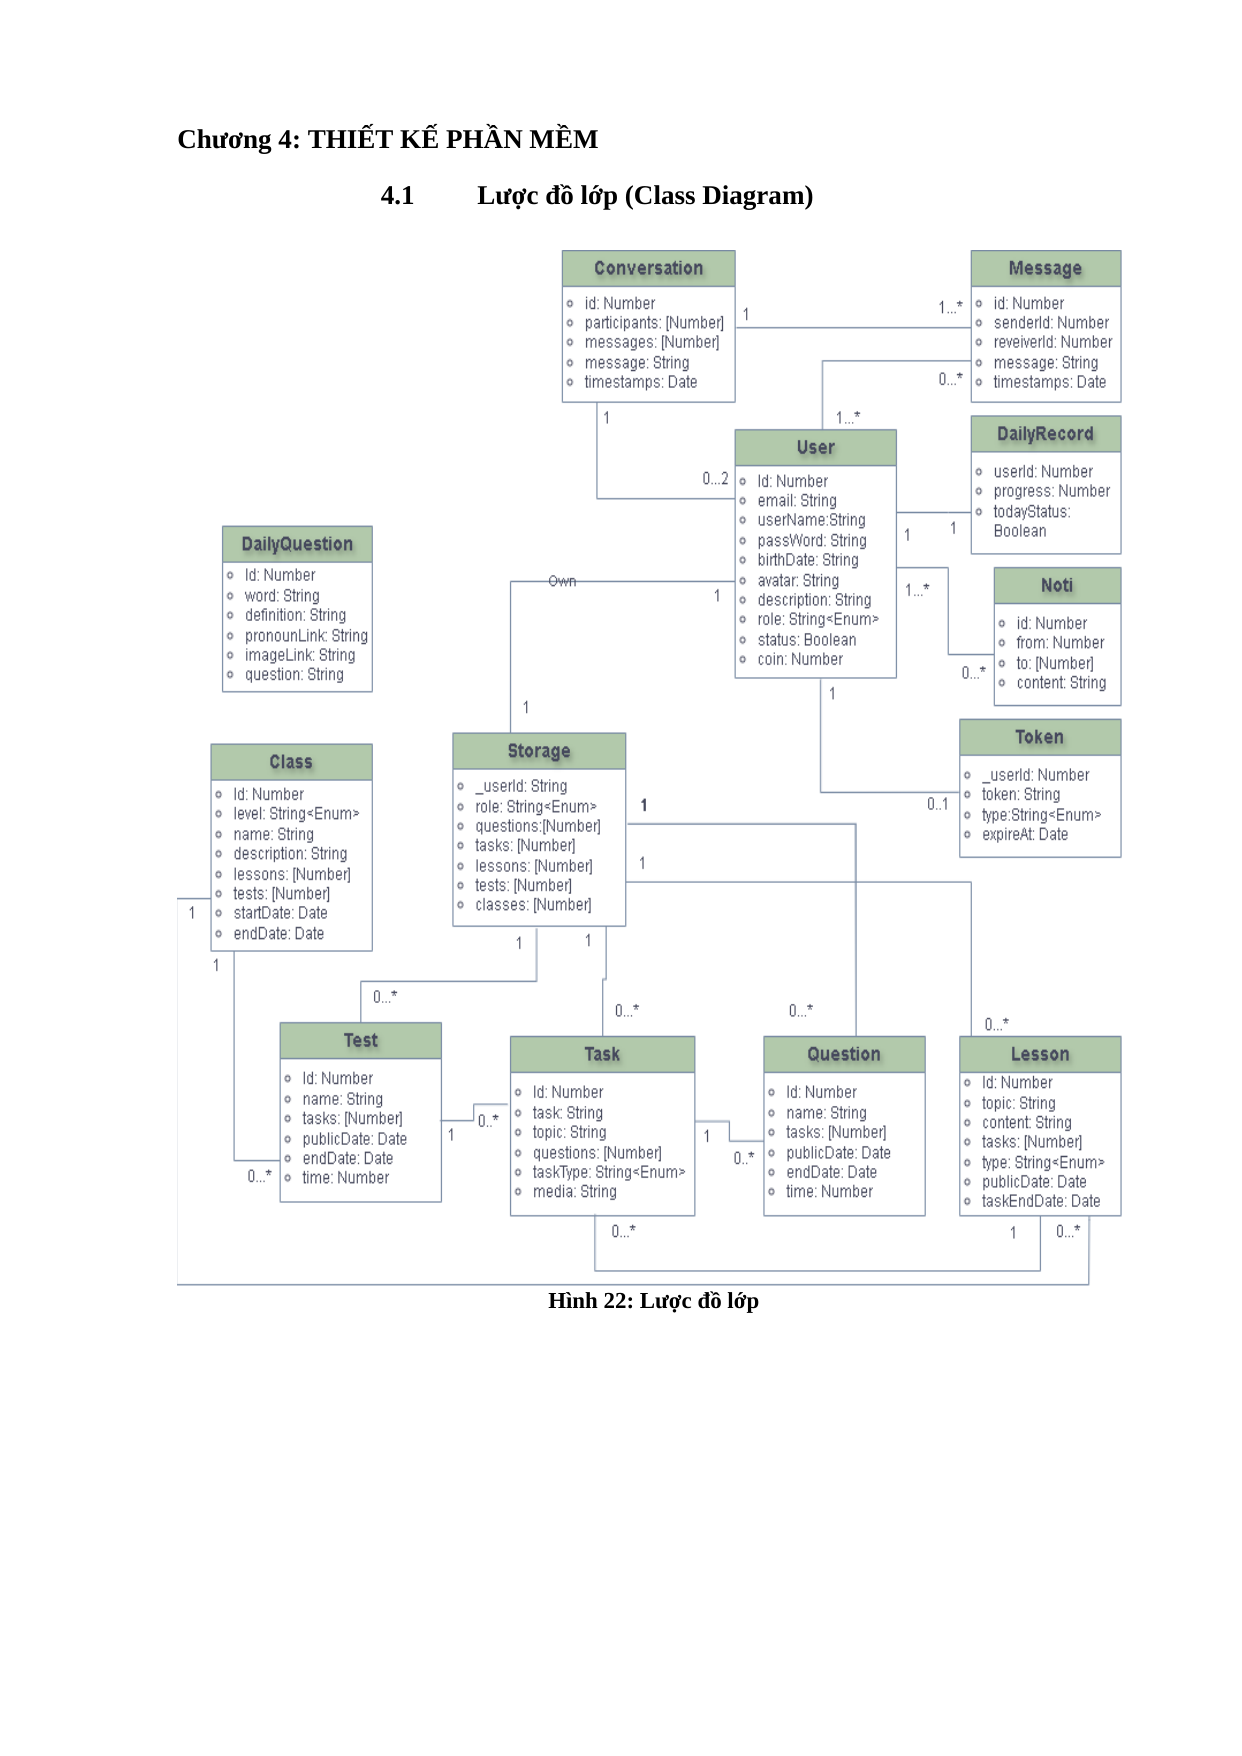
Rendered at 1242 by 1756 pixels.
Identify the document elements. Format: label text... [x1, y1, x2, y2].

subtitle 4.1 Lược đồ lớp (Class Diagram) [244, 179, 1123, 210]
picture [177, 250, 1124, 1287]
text Hình 22: Lược đồ lớp [184, 1287, 1123, 1313]
subtitle Chương 4: THIẾT KẾ PHẦN MỀM [177, 123, 1123, 154]
